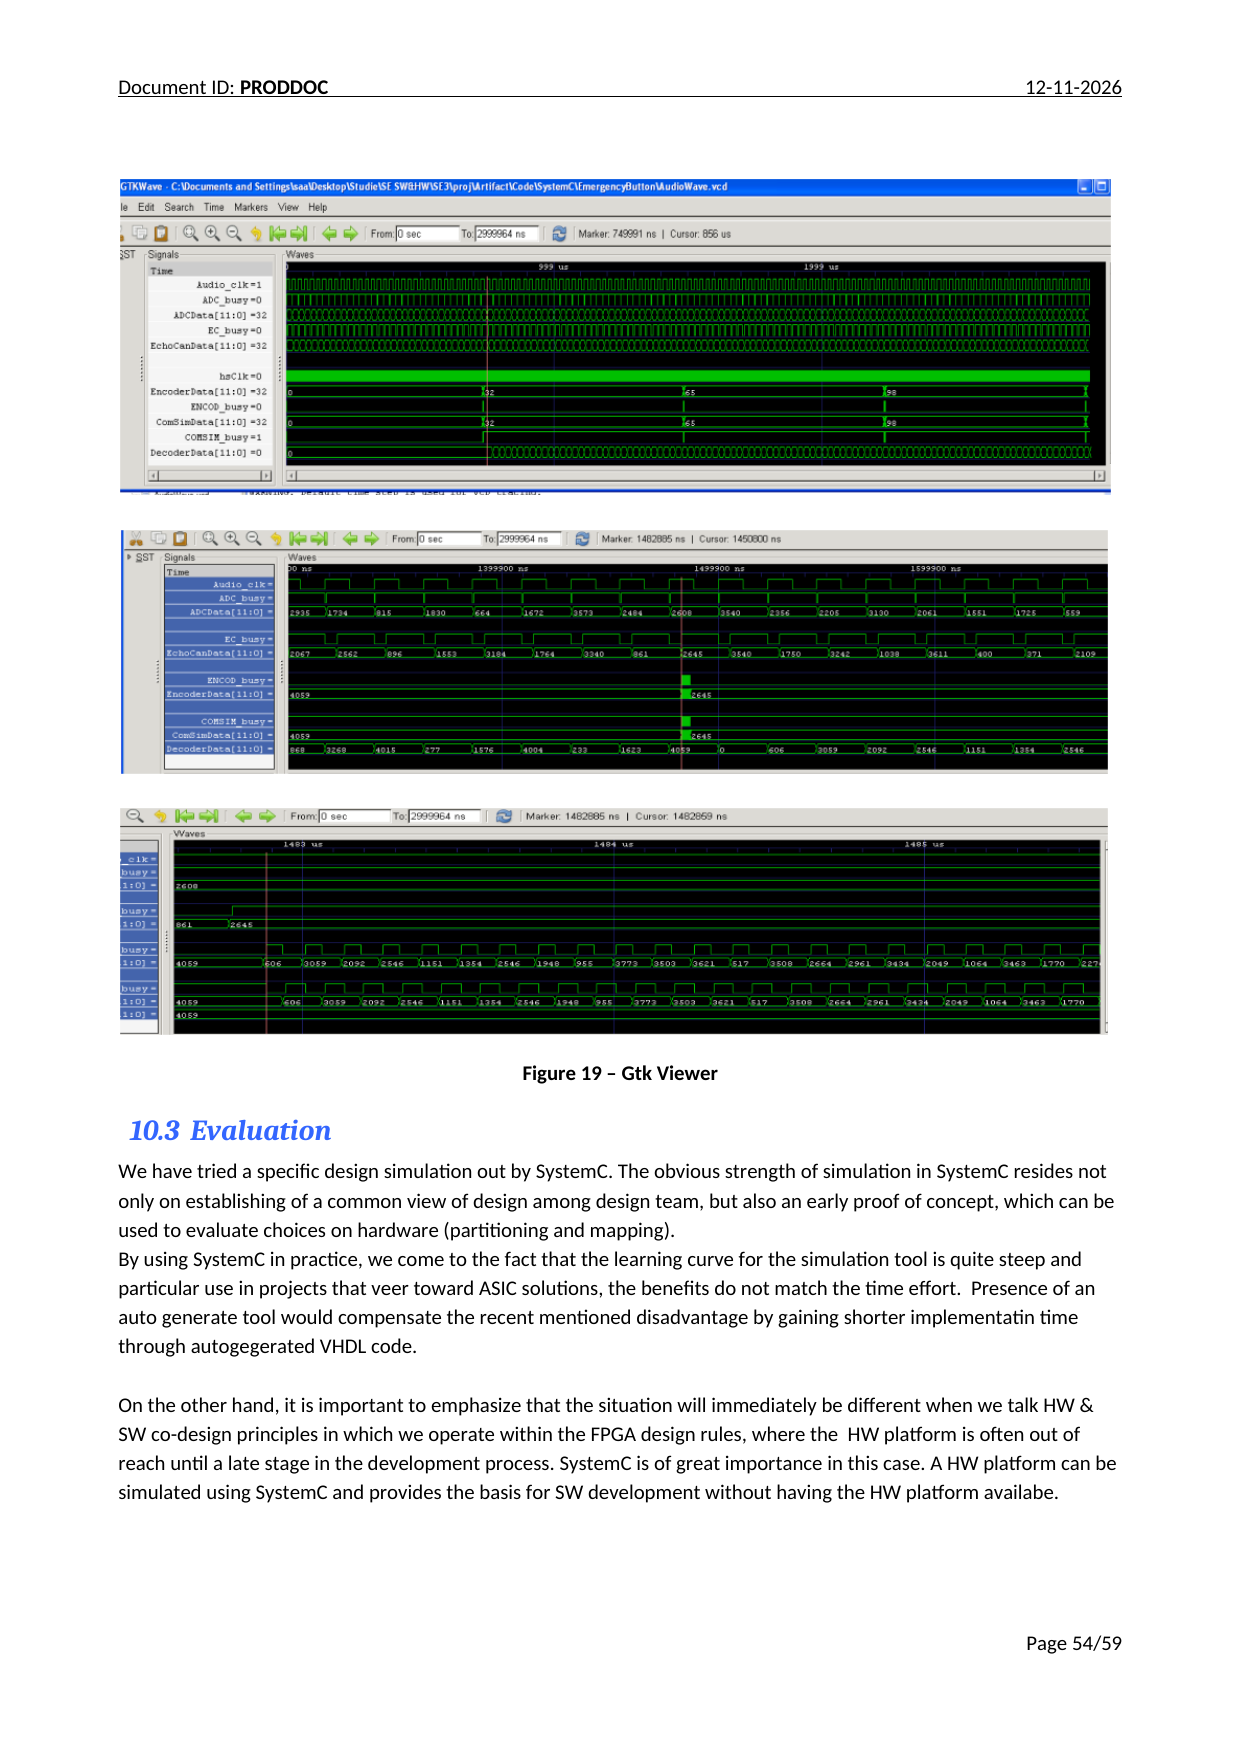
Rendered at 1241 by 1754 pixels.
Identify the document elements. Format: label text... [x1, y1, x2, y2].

text Figure 19 – Gtk Viewer [118, 1060, 1122, 1085]
text We have tried a specific design simulation out by SystemC. The obvious strength of simulation in SystemC resides not only on establishing of a common view of design among design team, but also an early proof of concept, which can be used to evaluate choices on hardware (partitioning and mapping). [118, 1159, 1122, 1242]
subtitle Evaluation [130, 1114, 1122, 1147]
text By using SystemC in practice, we come to the fact that the learning curve for the simulation tool is quite steep and particular use in projects that veer toward ASIC solutions, the benefits do not match the time effort. Presence of an auto generate tool would compensate the recent mentioned disadvantage by gaining shorter implementatin time through autogegerated VHDL code. [118, 1246, 1122, 1359]
text On the other hand, it is important to emphasize that the situation will immediately be different when we talk HW & SW co-design principles in which we operate within the FPGA design rules, where the HW platform is often out of reach until a late stage in the development process. SystemC is of great importance in this case. A HW platform can be simulated using SystemC and provides the basis for SW development without having the HW platform availabe. [118, 1392, 1122, 1505]
